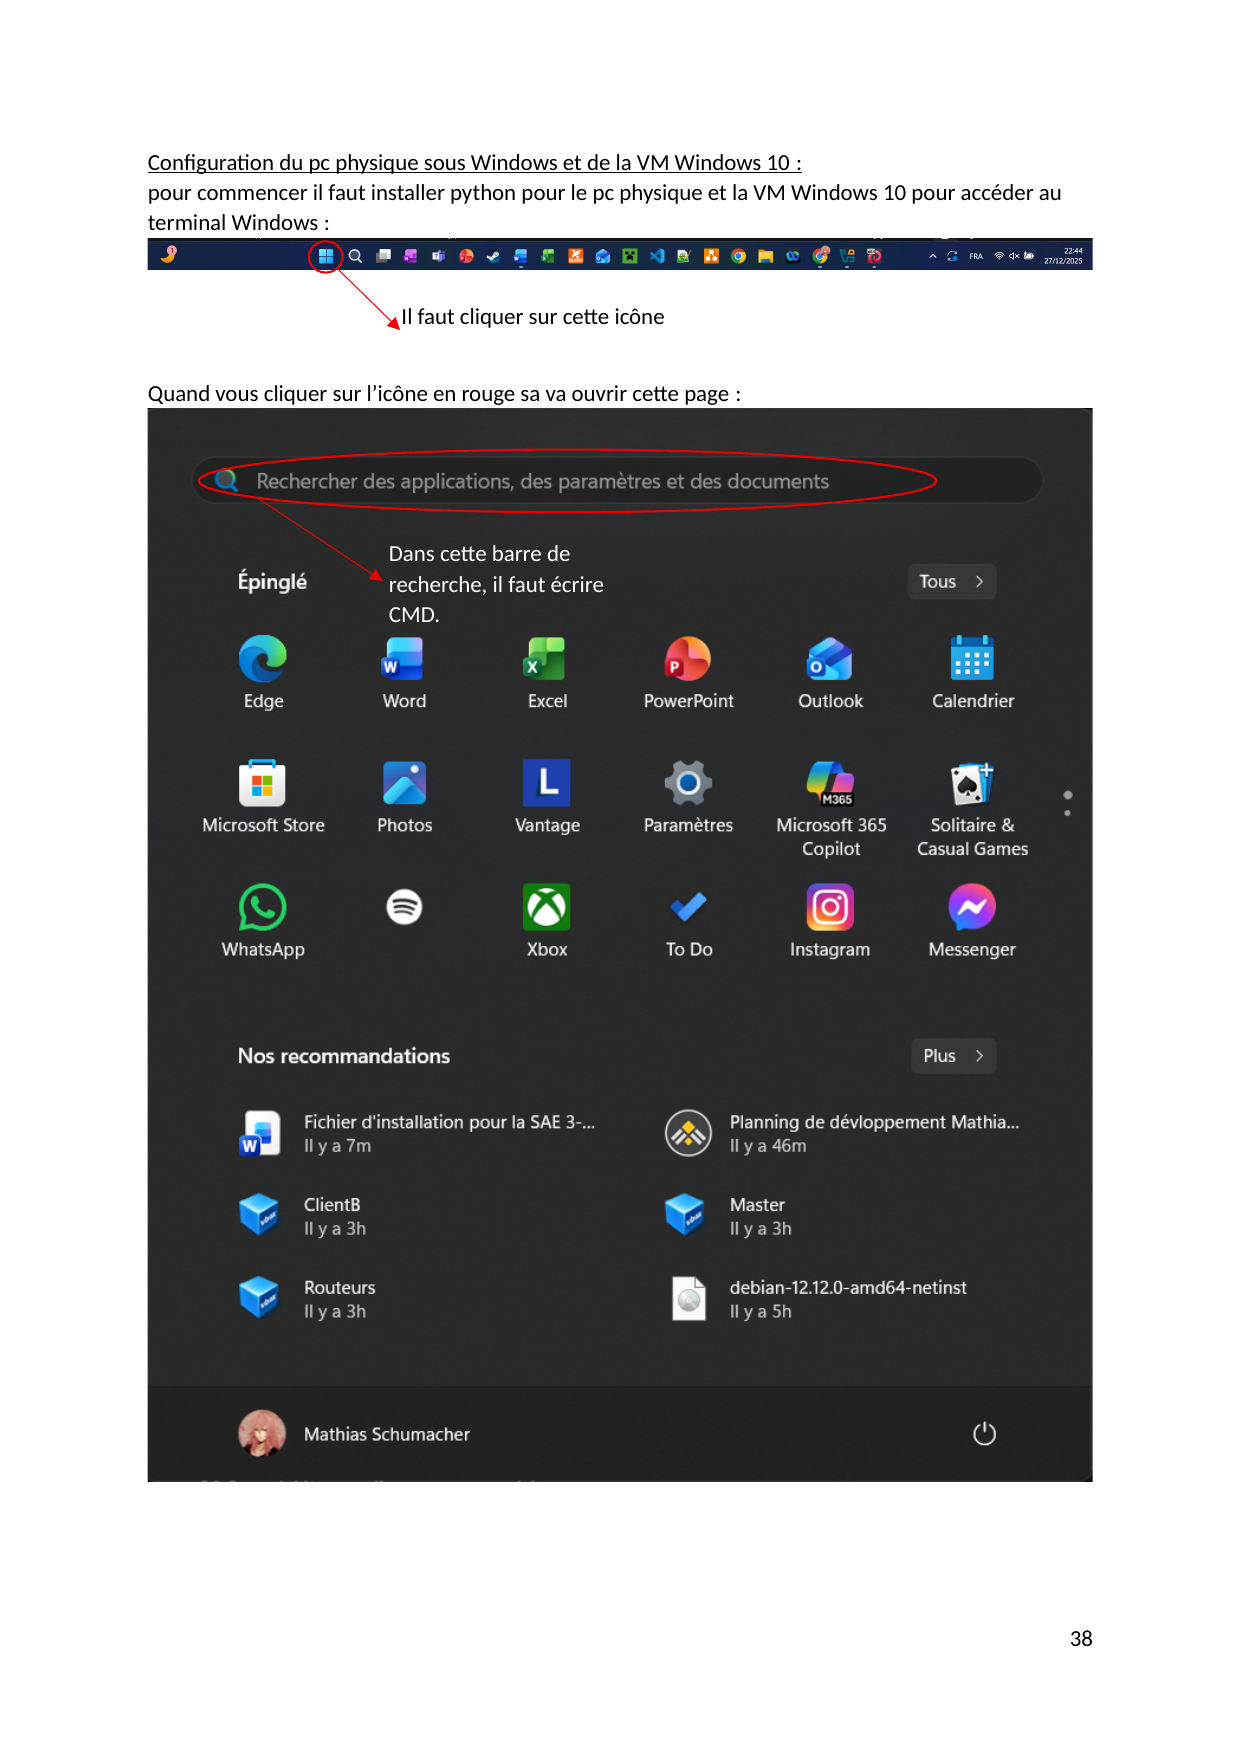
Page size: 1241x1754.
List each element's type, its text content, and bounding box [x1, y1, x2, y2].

text Configuration du pc physique sous Windows et de la VM Windows 10 : pour commencer il faut installer python pour le pc physique et la VM Windows 10 pour accéder au terminal Windows : [148, 148, 1093, 238]
picture [147, 408, 1093, 1482]
picture [310, 243, 341, 270]
picture [147, 238, 1093, 270]
text Quand vous cliquer sur l’icône en rouge sa va ouvrir cette page : [148, 288, 1093, 408]
